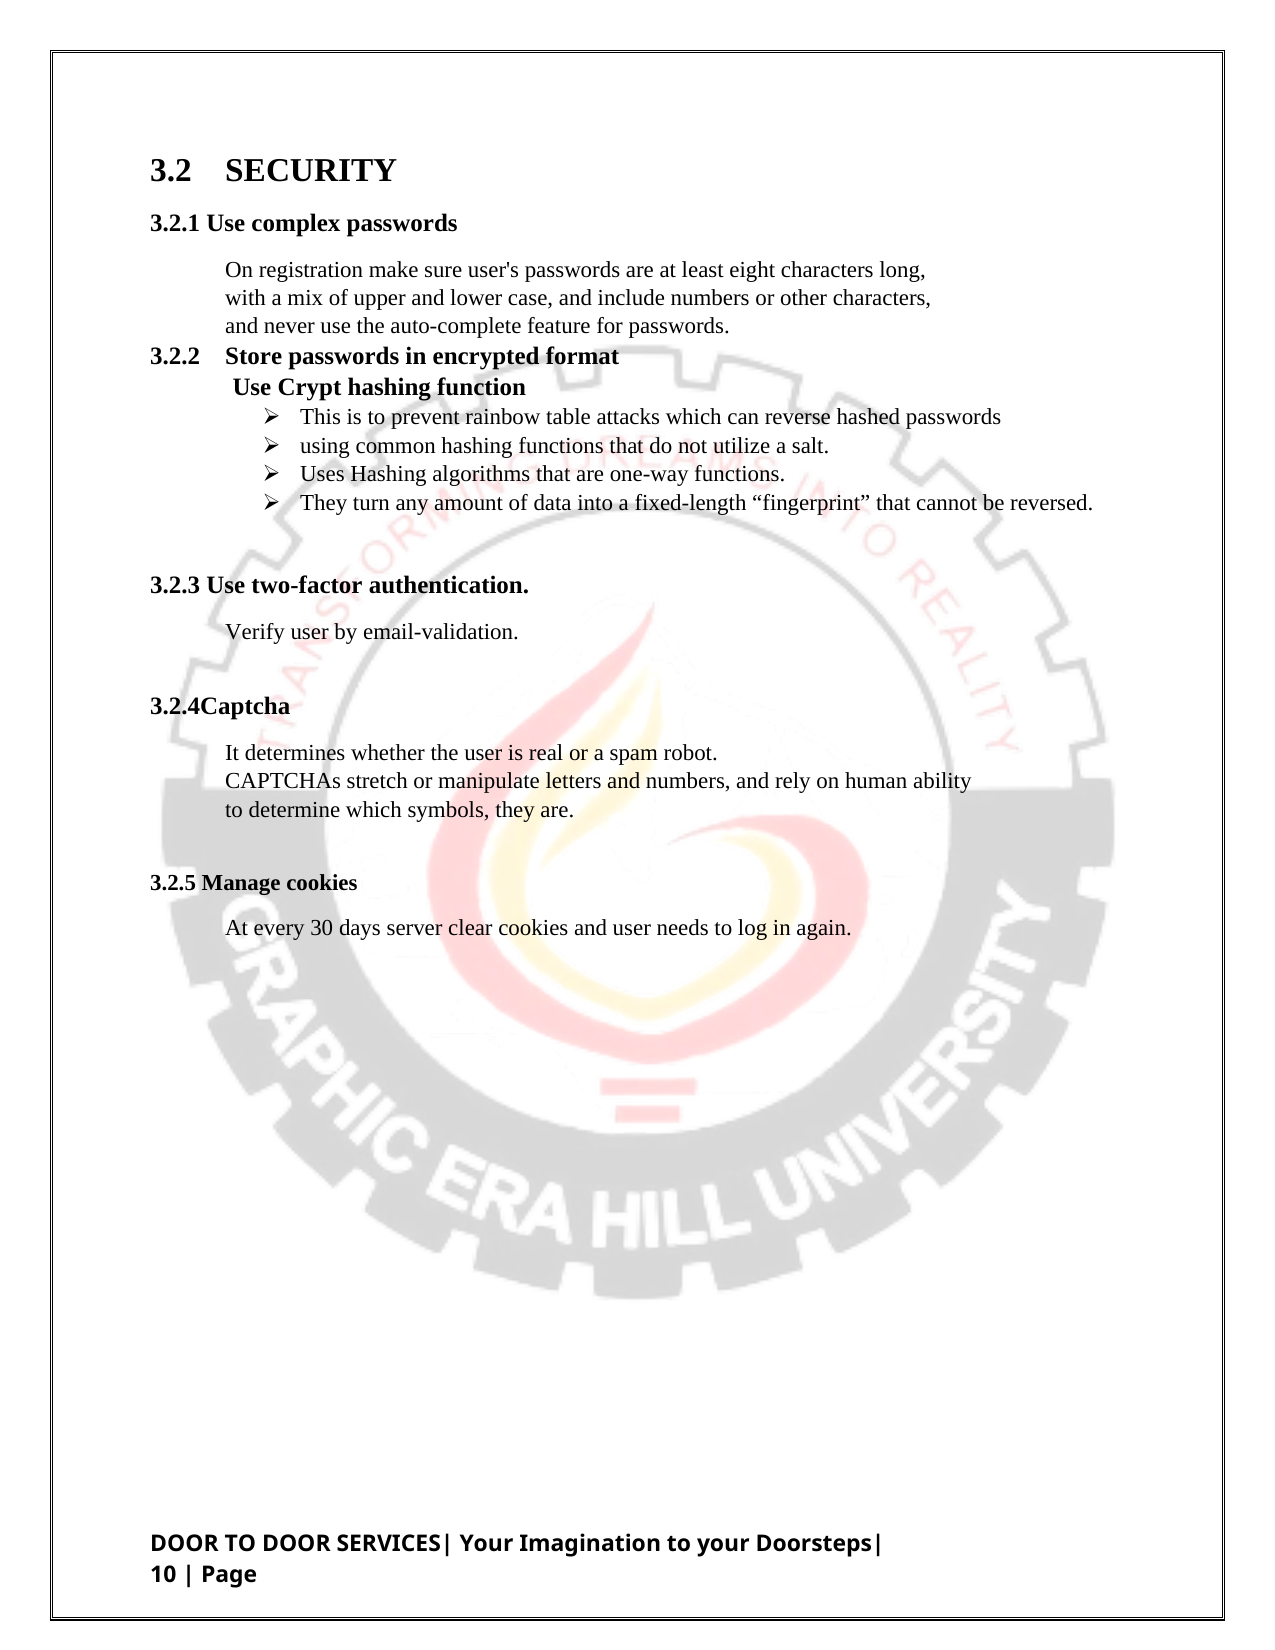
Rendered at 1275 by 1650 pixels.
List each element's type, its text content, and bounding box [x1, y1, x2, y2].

list It determines whether the user is real or a spam robot. [225, 739, 1125, 765]
list Uses Hashing algorithms that are one-way functions. [262, 460, 1125, 487]
list This is to prevent rainbow table attacks which can reverse hashed passwords [262, 403, 1125, 430]
list to determine which symbols, they are. [225, 796, 1125, 822]
list Use Crypt hashing function [225, 372, 1125, 401]
text 3.2.4Captcha [150, 691, 1125, 720]
list Verify user by email-validation. [225, 618, 1125, 644]
list They turn any amount of data into a fixed-length “fingerprint” that cannot be reversed. [262, 489, 1125, 515]
list using common hashing functions that do not utilize a salt. [262, 432, 1125, 458]
list CAPTCHAs stretch or manipulate letters and numbers, and rely on human ability [225, 767, 1125, 794]
list SECURITY [150, 150, 1125, 188]
list On registration make sure user's passwords are at least eight characters long, [225, 256, 1125, 282]
text 3.2.1 Use complex passwords [150, 208, 1125, 237]
list with a mix of upper and lower case, and include numbers or other characters, [225, 284, 1125, 311]
text 3.2.5 Manage cookies [150, 869, 1125, 896]
text 3.2.3 Use two-factor authentication. [150, 570, 1125, 599]
list and never use the auto-complete feature for passwords. [225, 313, 1125, 339]
list At every 30 days server clear cookies and user needs to log in again. [225, 914, 1125, 941]
list Store passwords in encrypted format [150, 341, 1125, 370]
